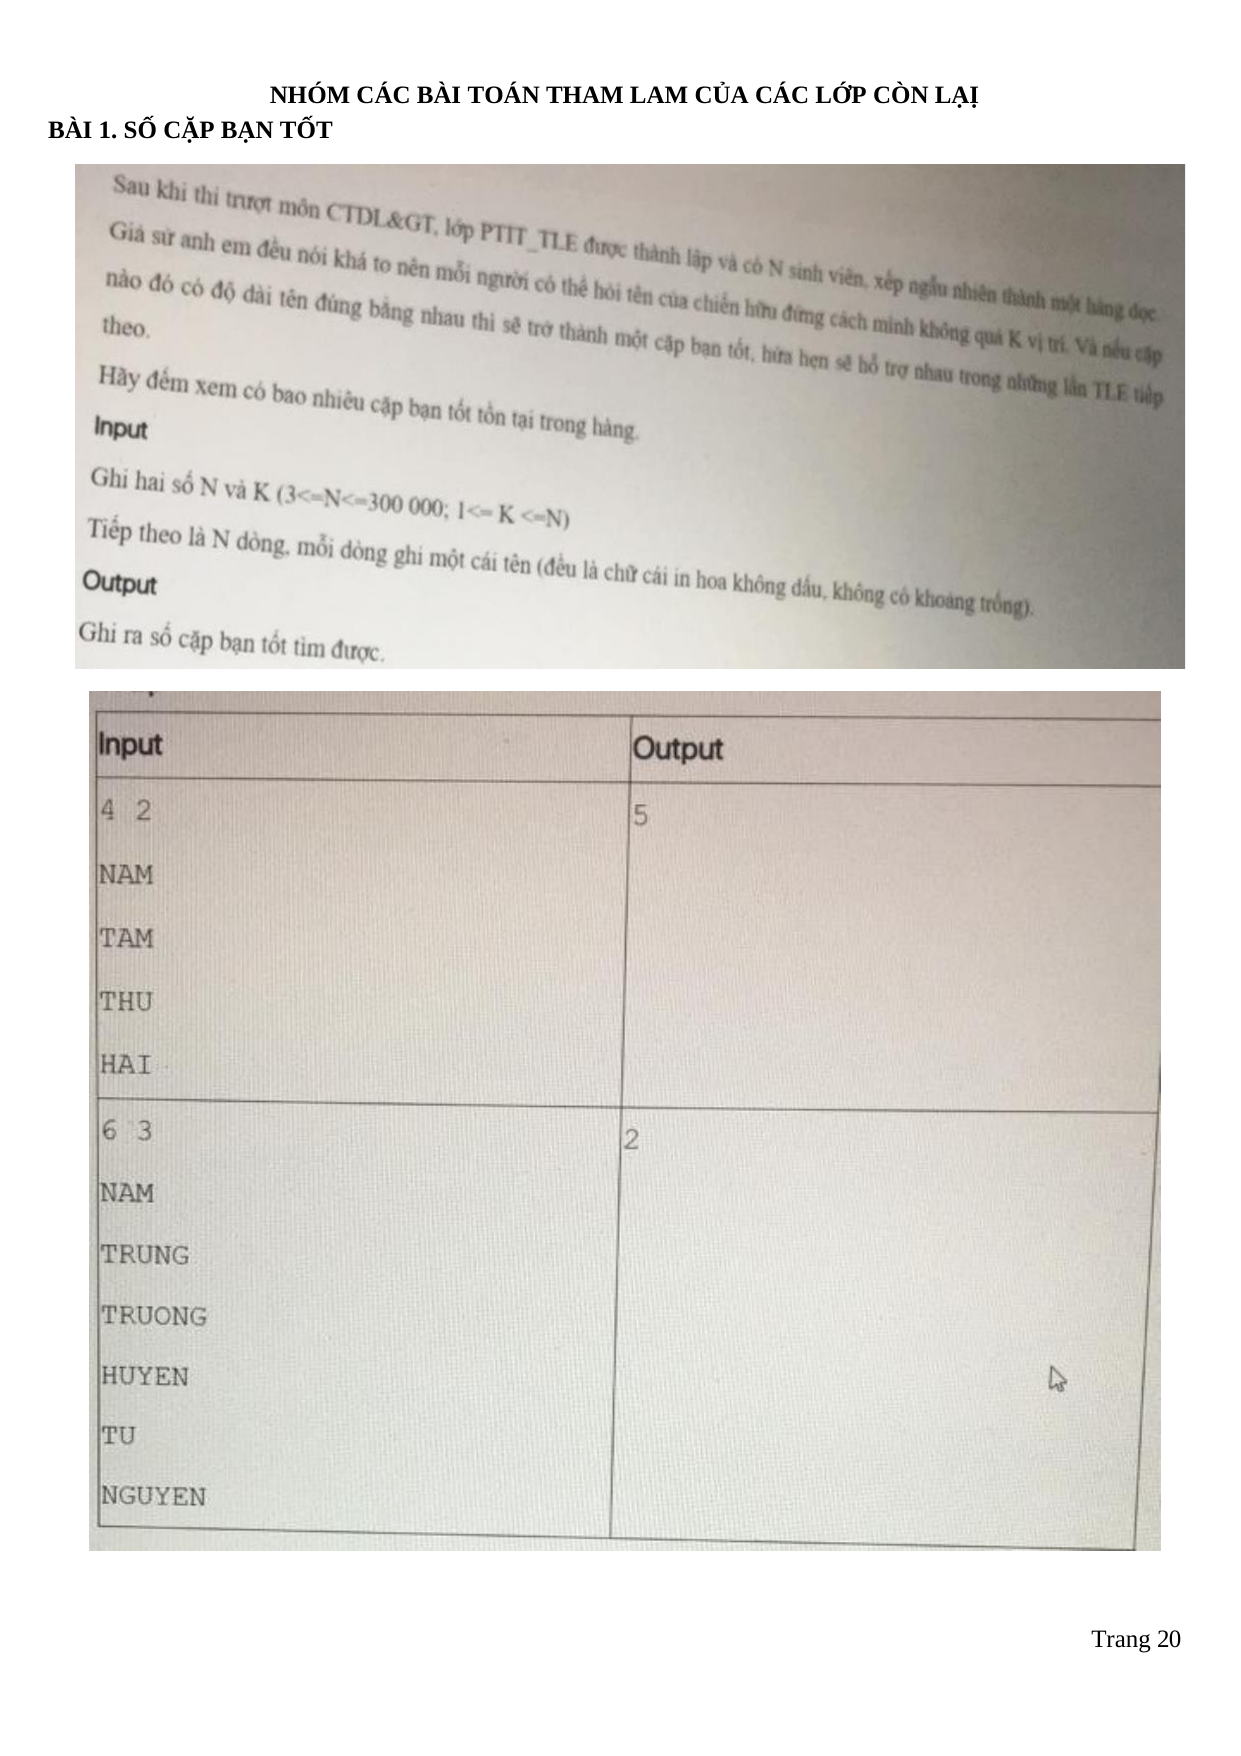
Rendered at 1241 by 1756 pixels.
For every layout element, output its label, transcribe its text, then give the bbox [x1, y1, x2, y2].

text NHÓM CÁC BÀI TOÁN THAM LAM CỦA CÁC LỚP CÒN LẠỊ BÀI 1. SỐ CẶP BẠN TỐT [48, 80, 1017, 143]
picture [75, 164, 1186, 669]
picture [89, 691, 1161, 1551]
